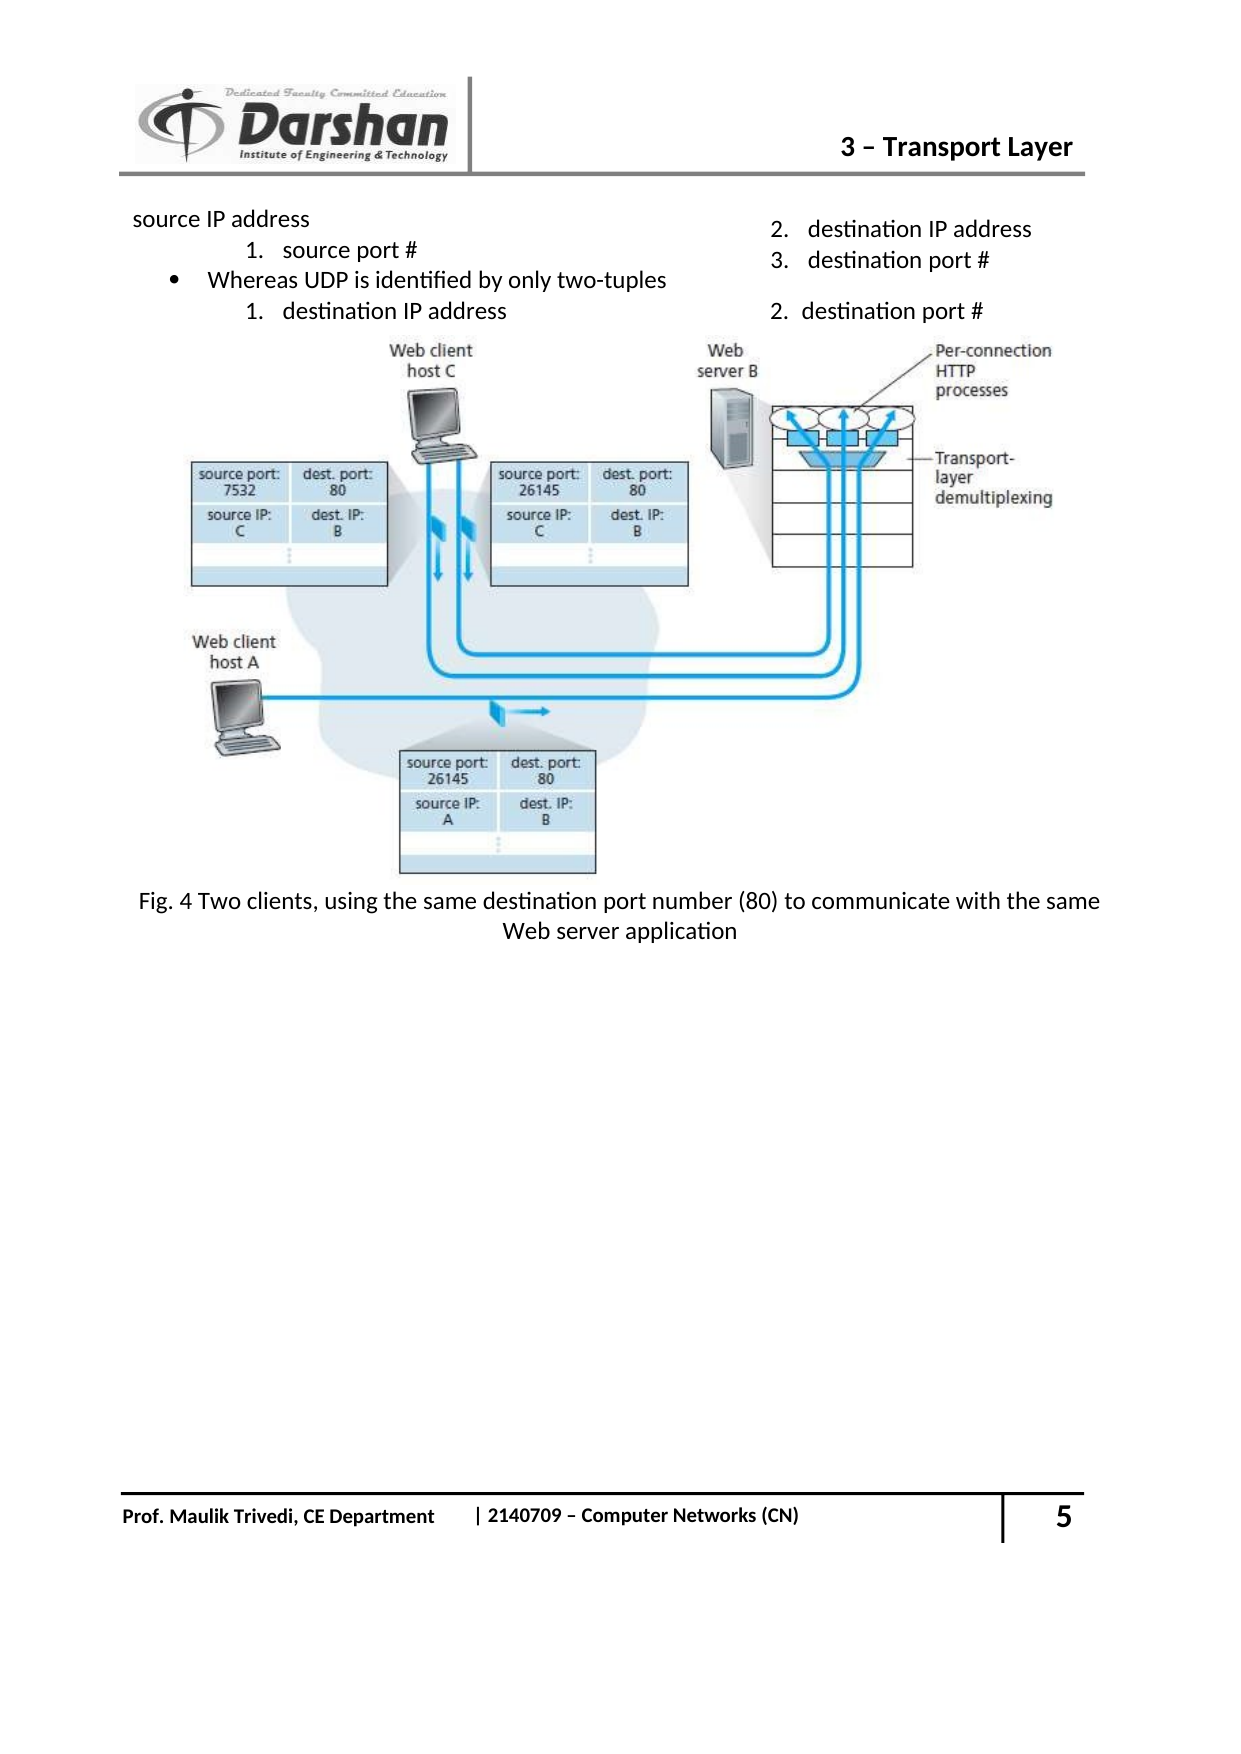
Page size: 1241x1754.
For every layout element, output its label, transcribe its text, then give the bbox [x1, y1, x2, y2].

list destination IP address [770, 214, 1213, 244]
list Whereas UDP is identified by only two-tuples [170, 264, 672, 295]
list destination IP address 2. destination port # [245, 295, 1213, 325]
list destination port # [770, 244, 1213, 275]
picture [183, 335, 1055, 885]
picture [135, 84, 456, 164]
list source port # [245, 234, 672, 264]
text source IP address [132, 203, 672, 234]
